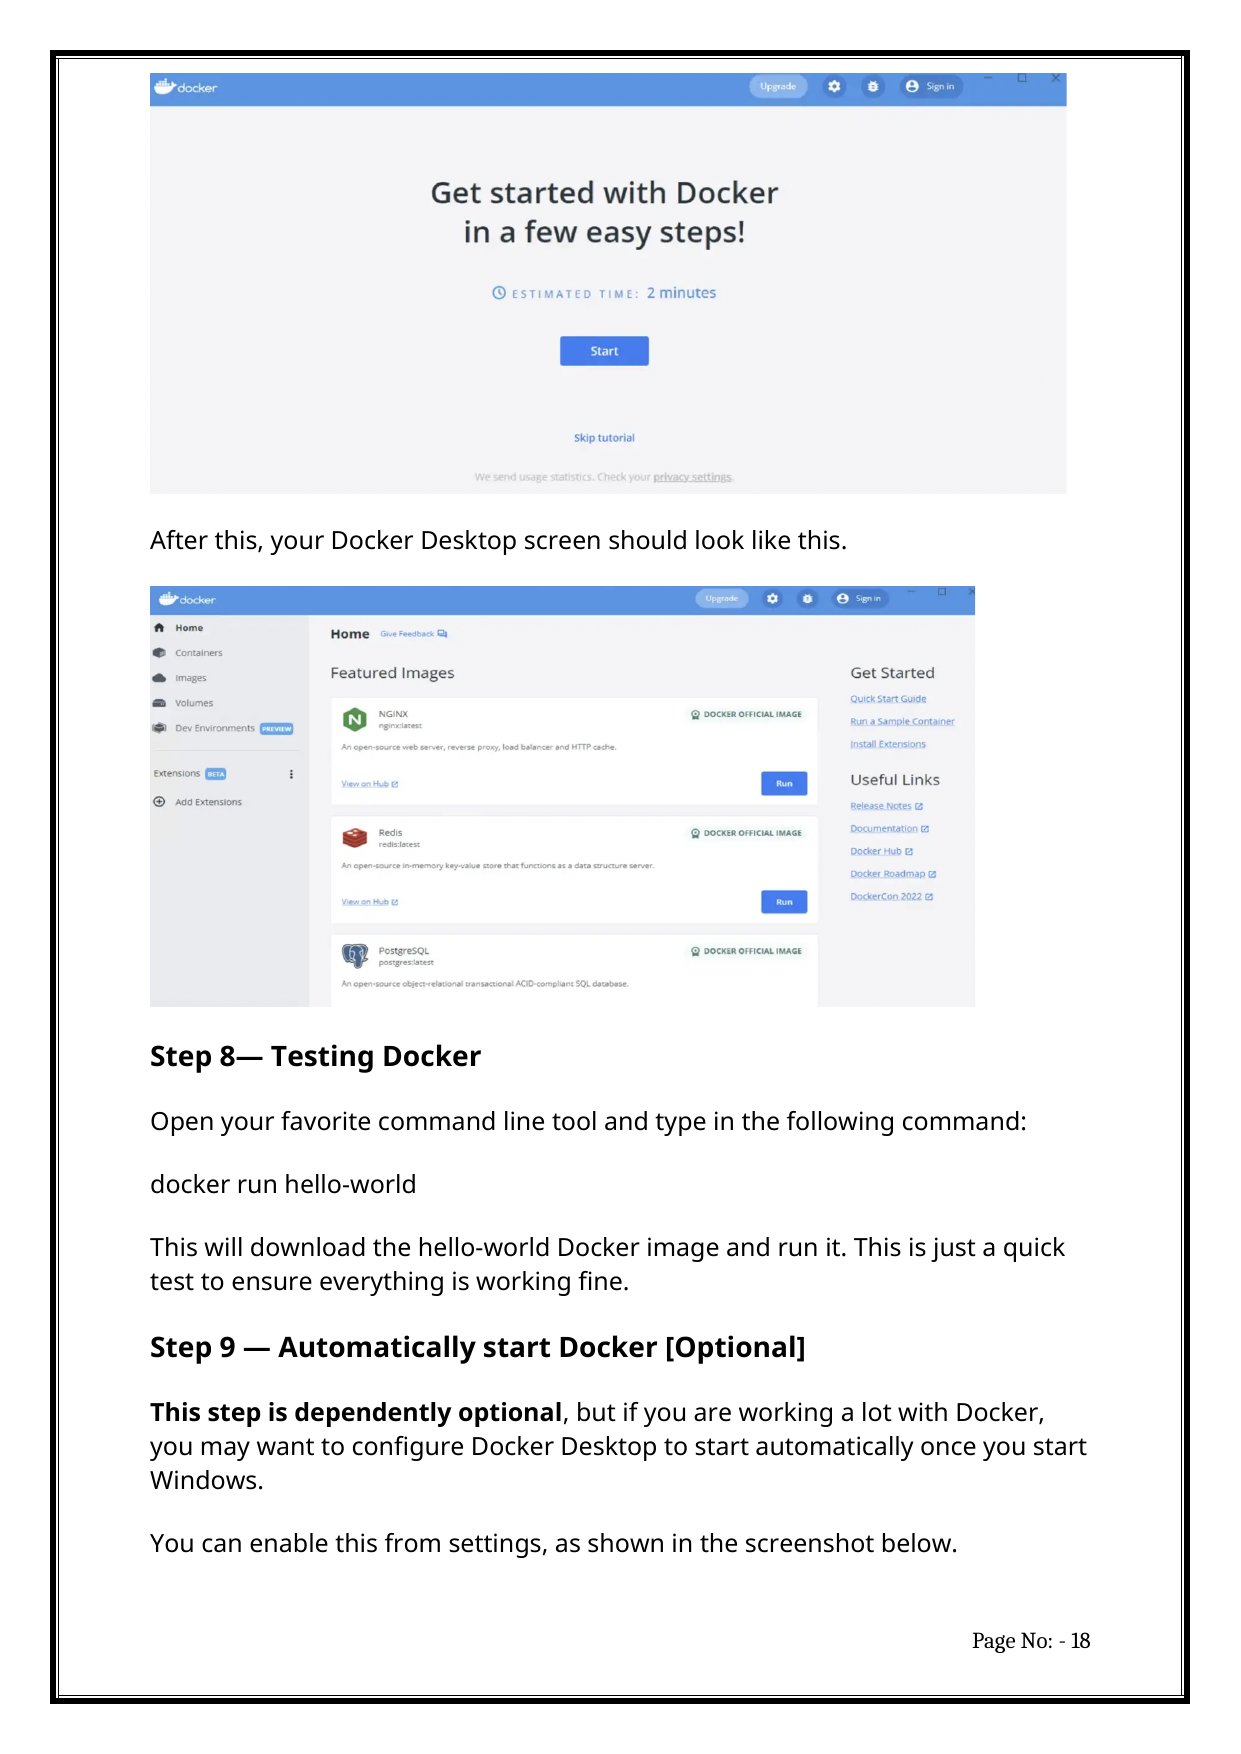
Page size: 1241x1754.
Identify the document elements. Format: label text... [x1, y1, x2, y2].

text Open your favorite command line tool and type in the following command: [150, 1103, 1090, 1138]
text This step is dependently optional, but if you are working a lot with Docker, you may want to configure Docker Desktop to start automatically once you start Windows. [150, 1395, 1090, 1497]
text After this, your Docker Desktop screen should look like this. [150, 523, 1090, 557]
text Step 8— Testing Docker [150, 1036, 1090, 1074]
text You can enable this from settings, as shown in the screenshot below. [150, 1526, 1090, 1560]
text docker run hello-world [150, 1167, 1090, 1201]
text This will download the hello-world Docker image and run it. This is just a quick test to ensure everything is working fine. [150, 1230, 1090, 1298]
picture [150, 73, 1067, 494]
text Step 9 — Automatically start Docker [Optional] [150, 1327, 1090, 1366]
picture [150, 586, 976, 1007]
